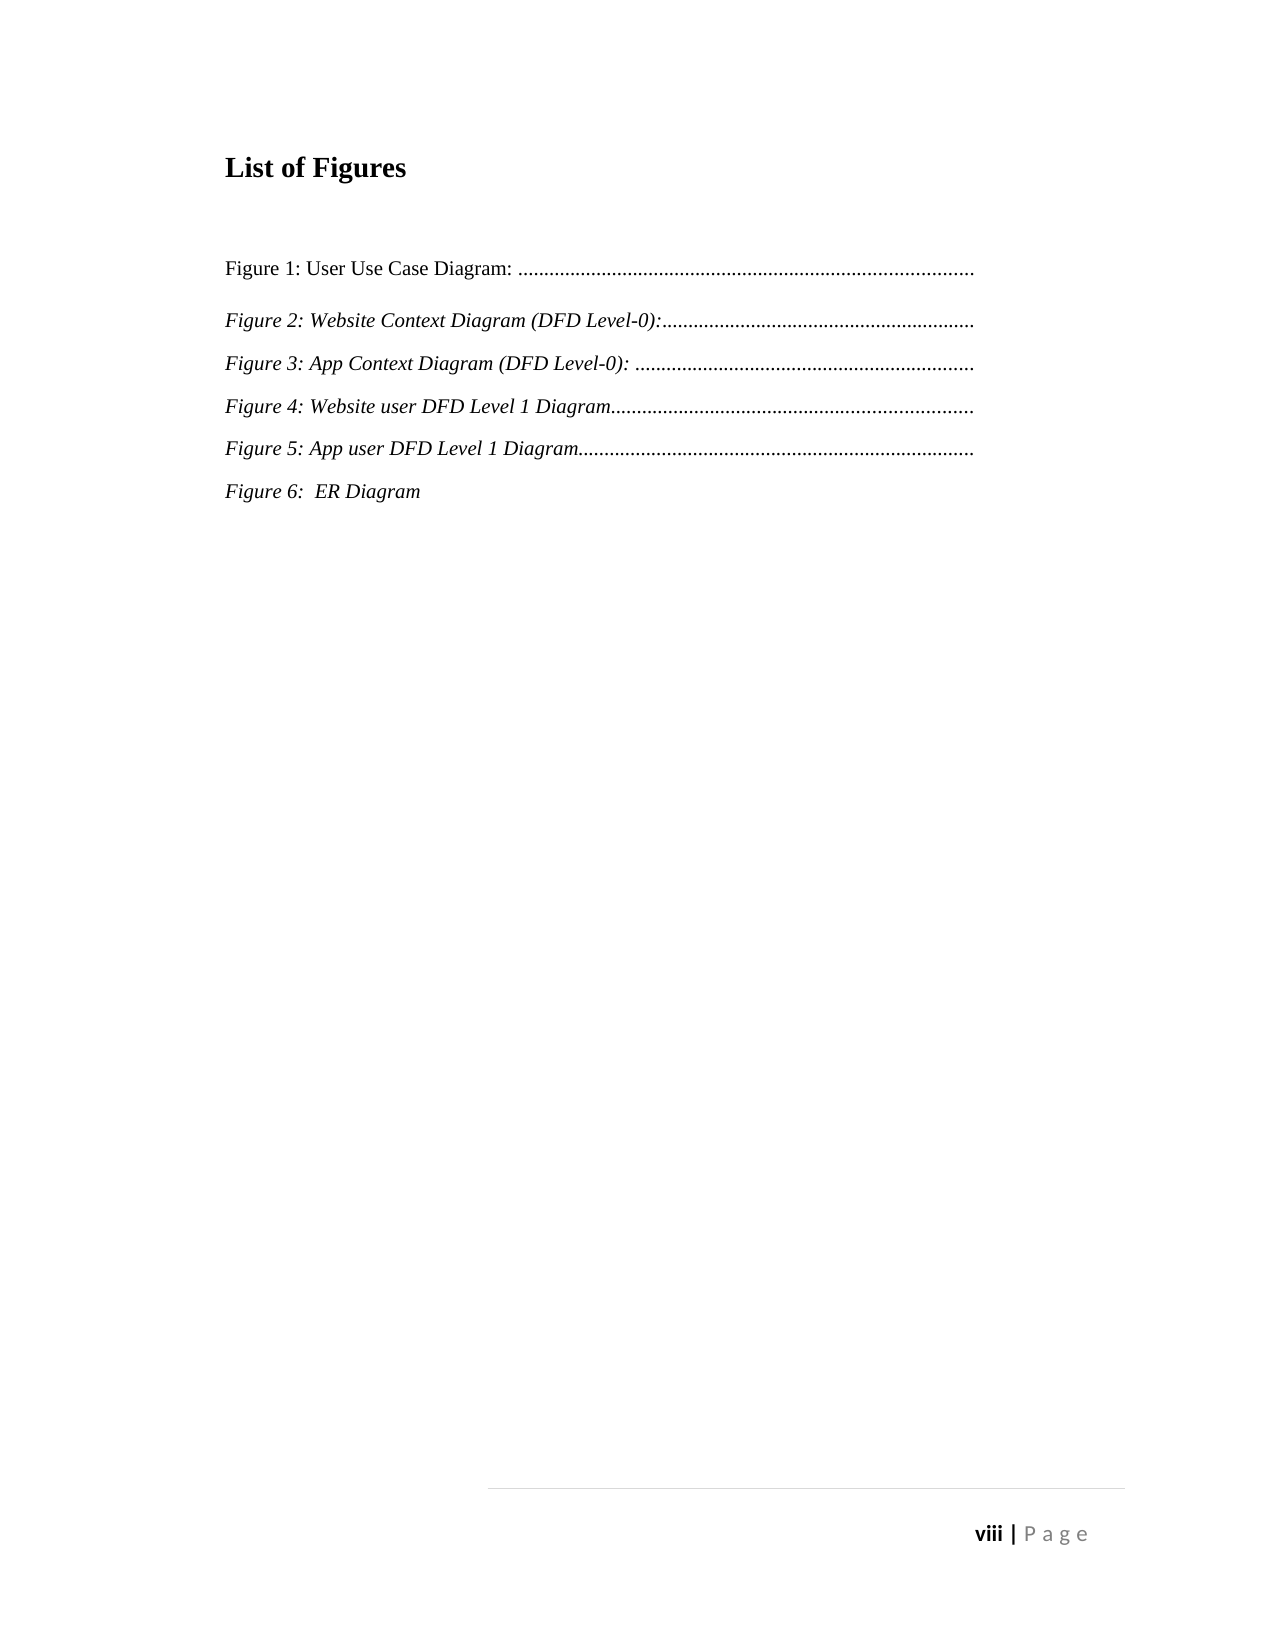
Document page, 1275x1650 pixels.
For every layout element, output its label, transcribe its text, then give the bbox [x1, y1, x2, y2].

text Figure 3: App Context Diagram (DFD Level-0): [225, 351, 1125, 375]
text Figure 6: ER Diagram [225, 479, 1125, 503]
text Figure 4: Website user DFD Level 1 Diagram [225, 393, 1125, 418]
text Figure 2: Website Context Diagram (DFD Level-0): [225, 308, 1125, 332]
text Figure 1: User Use Case Diagram: [225, 256, 1125, 280]
text Figure 5: App user DFD Level 1 Diagram [225, 436, 1125, 460]
text List of Figures [225, 150, 1125, 183]
